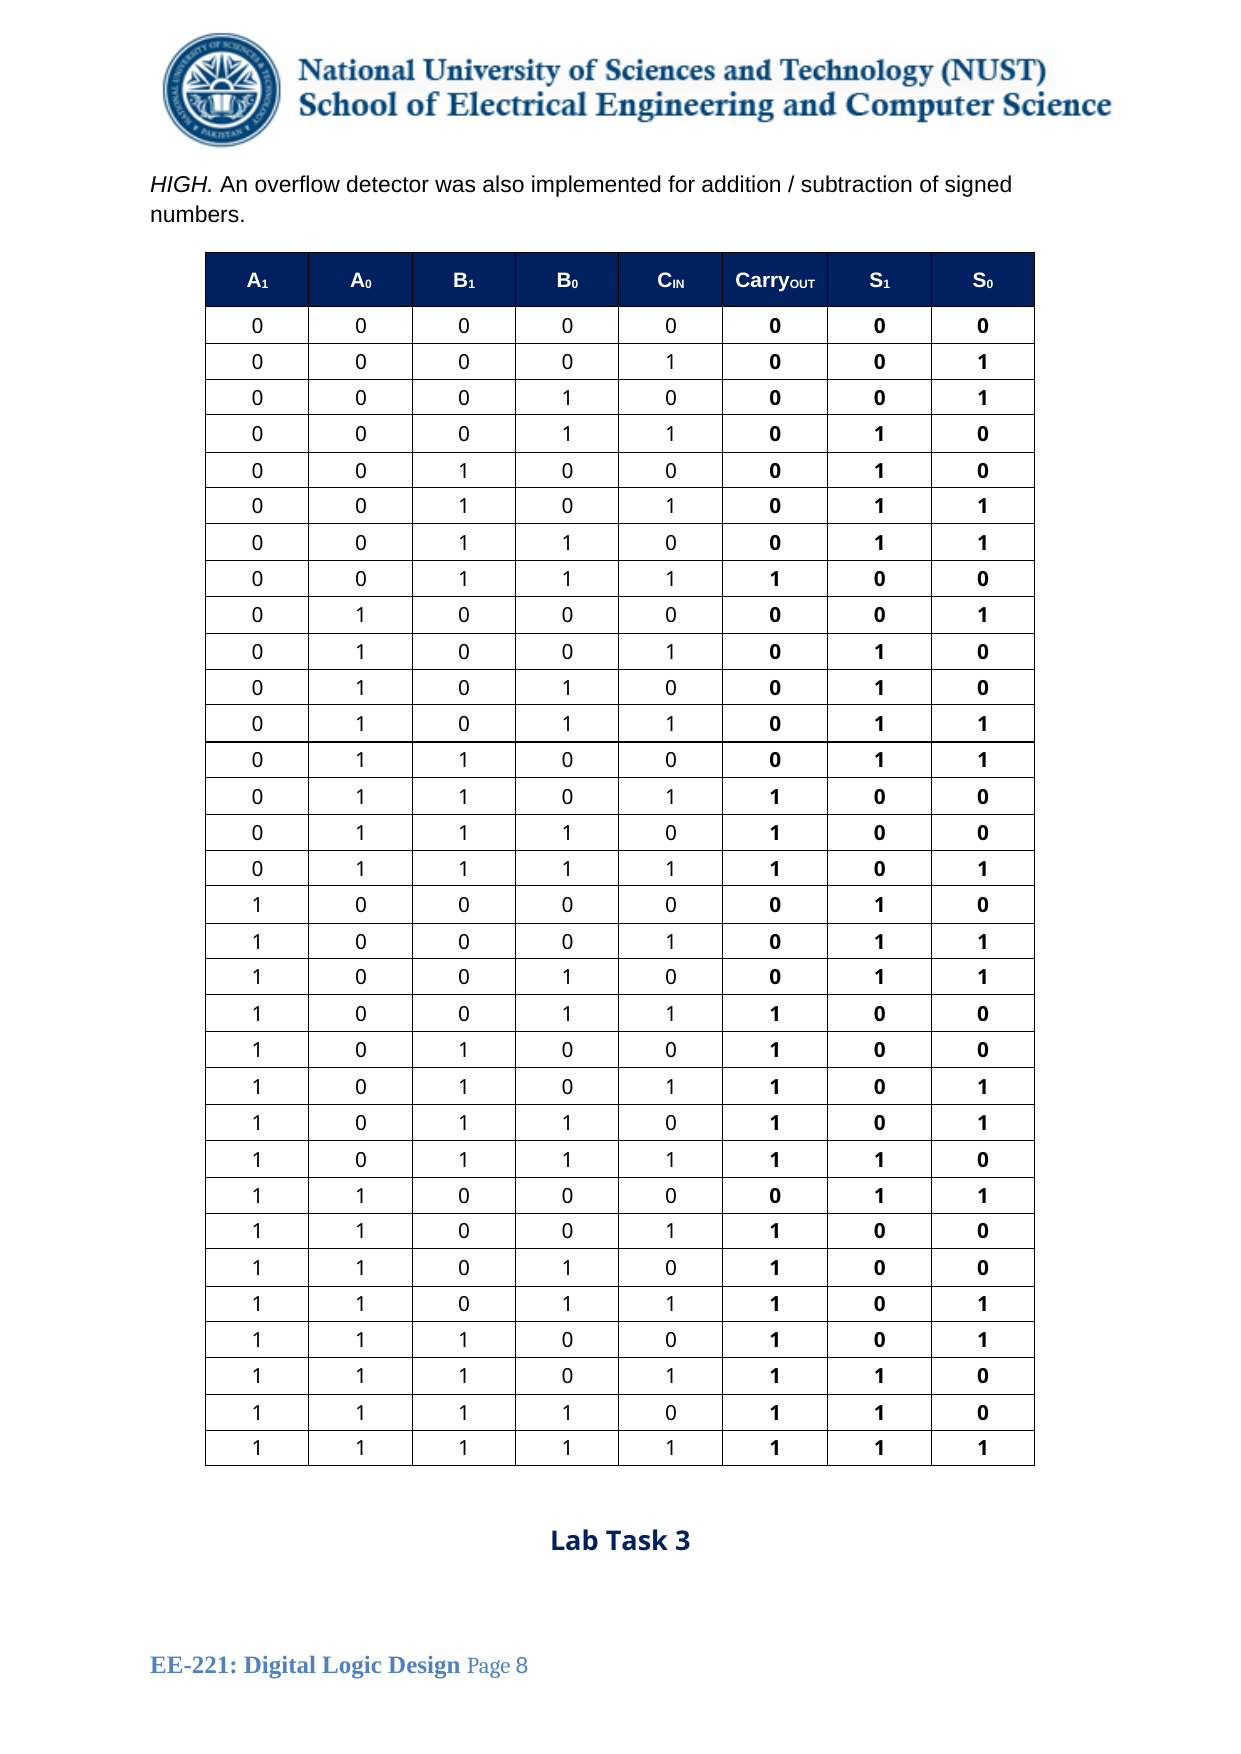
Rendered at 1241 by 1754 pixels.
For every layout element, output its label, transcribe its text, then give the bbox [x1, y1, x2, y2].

table_cell 1 [413, 1322, 515, 1357]
table_cell 0 [206, 597, 308, 633]
table_cell 0 [309, 344, 412, 379]
table_cell 0 [828, 851, 931, 885]
table_cell 1 [309, 1431, 412, 1465]
table_cell 0 [723, 886, 827, 923]
table_cell 0 [309, 415, 412, 452]
table_cell 1 [413, 488, 515, 523]
table_cell 1 [723, 1395, 827, 1429]
table_cell 0 [932, 1141, 1034, 1177]
table_cell 1 [619, 634, 722, 668]
table_cell 0 [723, 743, 827, 777]
table_cell 1 [723, 1249, 827, 1286]
table_cell 0 [932, 1249, 1034, 1286]
table_cell 1 [723, 778, 827, 814]
table_cell 1 [828, 488, 931, 523]
table_cell 0 [932, 778, 1034, 814]
table_cell 0 [619, 380, 722, 414]
table_cell 0 [828, 307, 931, 343]
table_cell 1 [619, 1431, 722, 1465]
table_cell 1 [516, 995, 618, 1031]
table_cell 0 [619, 815, 722, 850]
table_cell 1 [619, 705, 722, 741]
table_cell 0 [932, 1395, 1034, 1429]
table_cell 0 [206, 705, 308, 741]
table_cell 1 [413, 743, 515, 777]
table_cell 1 [723, 1322, 827, 1357]
table_cell 1 [206, 1105, 308, 1140]
table_cell 1 [309, 1395, 412, 1429]
table_cell 1 [309, 1249, 412, 1286]
table_cell 0 [828, 1068, 931, 1104]
table_cell 1 [206, 1358, 308, 1394]
table_cell 1 [828, 634, 931, 668]
table_header S0 [932, 253, 1034, 306]
table_cell 1 [723, 1105, 827, 1140]
table_cell 1 [619, 415, 722, 452]
table_cell 1 [413, 851, 515, 885]
table_cell 0 [413, 959, 515, 994]
table_cell 0 [206, 815, 308, 850]
table_cell 1 [619, 995, 722, 1031]
table_cell 0 [516, 743, 618, 777]
table_cell 1 [206, 1214, 308, 1248]
table_cell 1 [516, 815, 618, 850]
table_cell 0 [516, 778, 618, 814]
picture [150, 27, 1125, 158]
table_cell 0 [932, 634, 1034, 668]
table_cell 0 [619, 453, 722, 487]
table_cell 1 [206, 886, 308, 923]
table_cell 0 [932, 670, 1034, 704]
table_cell 0 [723, 415, 827, 452]
table_cell 0 [828, 344, 931, 379]
table_cell 1 [206, 959, 308, 994]
table_cell 0 [516, 488, 618, 523]
table_cell 1 [619, 344, 722, 379]
table_cell 0 [206, 415, 308, 452]
table_cell 1 [932, 851, 1034, 885]
text Lab Task 3 [150, 1521, 1090, 1558]
table_cell 0 [206, 307, 308, 343]
table_cell 1 [206, 995, 308, 1031]
table_cell 0 [932, 307, 1034, 343]
table_cell 1 [619, 1358, 722, 1394]
table_cell 0 [413, 670, 515, 704]
table_cell 1 [619, 561, 722, 596]
table_cell 0 [723, 488, 827, 523]
table_cell 0 [413, 1249, 515, 1286]
table_cell 1 [413, 1105, 515, 1140]
table_cell 1 [932, 344, 1034, 379]
table_cell 1 [619, 1141, 722, 1177]
table_cell 0 [619, 1032, 722, 1067]
table_cell 0 [516, 597, 618, 633]
table_cell 0 [413, 380, 515, 414]
table_cell 0 [309, 380, 412, 414]
table_cell 1 [516, 415, 618, 452]
table_cell 0 [413, 415, 515, 452]
table_cell 1 [619, 851, 722, 885]
table_cell 1 [413, 778, 515, 814]
table_cell 0 [309, 488, 412, 523]
table_cell 0 [619, 670, 722, 704]
table_cell 0 [206, 634, 308, 668]
table_cell 0 [932, 453, 1034, 487]
table_cell 1 [413, 524, 515, 560]
table_cell 0 [723, 307, 827, 343]
table_cell 0 [828, 815, 931, 850]
table_cell 0 [413, 597, 515, 633]
table_cell 0 [619, 307, 722, 343]
table_cell 1 [828, 1141, 931, 1177]
table_cell 0 [723, 344, 827, 379]
table_cell 1 [516, 705, 618, 741]
table_cell 0 [828, 1214, 931, 1248]
table_cell 1 [309, 1214, 412, 1248]
table_cell 0 [309, 1068, 412, 1104]
table_cell 0 [206, 344, 308, 379]
table_cell 0 [309, 886, 412, 923]
table_cell 0 [413, 307, 515, 343]
table_cell 1 [413, 1431, 515, 1465]
table_header A1 [206, 253, 308, 306]
table_cell 0 [516, 1358, 618, 1394]
table_cell 1 [206, 1395, 308, 1429]
table_cell 1 [516, 1395, 618, 1429]
table_cell 1 [828, 924, 931, 958]
table_cell 1 [828, 524, 931, 560]
table_cell 1 [723, 1068, 827, 1104]
table_cell 0 [516, 886, 618, 923]
table_cell 1 [309, 634, 412, 668]
table_cell 0 [309, 995, 412, 1031]
table_cell 0 [309, 924, 412, 958]
table_cell 1 [828, 1395, 931, 1429]
table_cell 1 [516, 851, 618, 885]
table_cell 1 [723, 851, 827, 885]
table_cell 0 [516, 344, 618, 379]
table_cell 1 [932, 1105, 1034, 1140]
table_cell 1 [723, 1358, 827, 1394]
table_cell 1 [932, 1068, 1034, 1104]
table_cell 1 [932, 1178, 1034, 1213]
table_cell 1 [206, 924, 308, 958]
table_cell 1 [723, 1141, 827, 1177]
table_cell 1 [413, 815, 515, 850]
table_cell 0 [206, 380, 308, 414]
table_cell 0 [413, 634, 515, 668]
table_cell 1 [619, 1287, 722, 1321]
table_cell 0 [309, 524, 412, 560]
table_cell 0 [723, 524, 827, 560]
table_cell 1 [309, 851, 412, 885]
table_cell 0 [828, 995, 931, 1031]
table_cell 1 [828, 415, 931, 452]
table_cell 0 [619, 1178, 722, 1213]
table_cell 0 [413, 995, 515, 1031]
table_cell 0 [309, 307, 412, 343]
table_cell 1 [723, 1214, 827, 1248]
table_cell 0 [619, 1322, 722, 1357]
table_cell 0 [723, 1178, 827, 1213]
table_cell 1 [309, 597, 412, 633]
table_cell 0 [309, 1105, 412, 1140]
table_cell 1 [309, 1322, 412, 1357]
table_cell 1 [828, 1358, 931, 1394]
table_cell 0 [516, 453, 618, 487]
table_cell 1 [413, 1358, 515, 1394]
table_cell 1 [723, 1431, 827, 1465]
table_cell 0 [723, 705, 827, 741]
table_cell 0 [828, 597, 931, 633]
table_cell 1 [413, 561, 515, 596]
table_cell 0 [723, 380, 827, 414]
table_cell 1 [516, 1105, 618, 1140]
table_cell 0 [932, 561, 1034, 596]
table_cell 0 [206, 778, 308, 814]
table_cell 0 [309, 453, 412, 487]
table_cell 0 [619, 597, 722, 633]
table_cell 0 [828, 380, 931, 414]
table_cell 0 [206, 488, 308, 523]
table_cell 1 [413, 1141, 515, 1177]
table_cell 0 [206, 453, 308, 487]
table_cell 1 [723, 995, 827, 1031]
table_cell 0 [206, 670, 308, 704]
table_cell 0 [619, 959, 722, 994]
table_cell 0 [413, 344, 515, 379]
table_header A0 [309, 253, 412, 306]
table_cell 0 [723, 670, 827, 704]
table_cell 1 [932, 1431, 1034, 1465]
table_cell 1 [516, 959, 618, 994]
table_cell 0 [828, 1287, 931, 1321]
table_cell 1 [309, 1287, 412, 1321]
table_cell 0 [516, 307, 618, 343]
table_cell 0 [619, 1105, 722, 1140]
table_cell 1 [206, 1431, 308, 1465]
table_cell 1 [723, 1032, 827, 1067]
table_cell 1 [932, 1287, 1034, 1321]
table_cell 1 [828, 670, 931, 704]
table_cell 0 [619, 886, 722, 923]
table_cell 0 [413, 1287, 515, 1321]
table_cell 1 [309, 743, 412, 777]
table_cell 0 [723, 453, 827, 487]
table_cell 0 [828, 778, 931, 814]
table_cell 1 [619, 778, 722, 814]
table_cell 0 [516, 924, 618, 958]
table_cell 0 [828, 561, 931, 596]
table_cell 1 [413, 1395, 515, 1429]
table_cell 1 [309, 1178, 412, 1213]
table_cell 1 [932, 743, 1034, 777]
table_cell 1 [828, 453, 931, 487]
table_cell 1 [828, 705, 931, 741]
table_cell 0 [932, 886, 1034, 923]
table_cell 1 [516, 561, 618, 596]
table_header B1 [413, 253, 515, 306]
table_cell 1 [516, 524, 618, 560]
table_cell 0 [516, 1178, 618, 1213]
table_cell 1 [206, 1322, 308, 1357]
table_cell 0 [723, 924, 827, 958]
table_cell 0 [516, 634, 618, 668]
table_cell 0 [828, 1249, 931, 1286]
table_header CarryOUT [723, 253, 827, 306]
table_cell 0 [309, 1141, 412, 1177]
table_cell 0 [413, 1178, 515, 1213]
table_cell 1 [206, 1141, 308, 1177]
table_cell 1 [932, 959, 1034, 994]
table_cell 1 [619, 1068, 722, 1104]
table_cell 1 [206, 1068, 308, 1104]
table_cell 1 [723, 1287, 827, 1321]
table_cell 0 [723, 597, 827, 633]
table_cell 1 [828, 886, 931, 923]
table_cell 0 [828, 1032, 931, 1067]
table_cell 1 [932, 524, 1034, 560]
table_cell 0 [206, 851, 308, 885]
table_cell 1 [932, 488, 1034, 523]
table_cell 0 [932, 815, 1034, 850]
table_cell 1 [309, 815, 412, 850]
table_cell 0 [516, 1214, 618, 1248]
table_cell 1 [723, 815, 827, 850]
table_cell 0 [723, 634, 827, 668]
table_cell 1 [516, 1431, 618, 1465]
table_cell 1 [413, 1068, 515, 1104]
table_cell 0 [309, 561, 412, 596]
table_cell 1 [413, 1032, 515, 1067]
table_cell 0 [932, 995, 1034, 1031]
table_cell 0 [516, 1032, 618, 1067]
table_header CIN [619, 253, 722, 306]
table_cell 0 [932, 415, 1034, 452]
table_cell 1 [206, 1032, 308, 1067]
table_cell 1 [932, 1322, 1034, 1357]
table_cell 0 [206, 743, 308, 777]
table_cell 0 [206, 561, 308, 596]
table_cell 0 [206, 524, 308, 560]
table_cell 0 [413, 1214, 515, 1248]
table_cell 0 [309, 959, 412, 994]
table_cell 1 [828, 1431, 931, 1465]
table_cell 1 [516, 1287, 618, 1321]
table_cell 1 [619, 488, 722, 523]
table_cell 1 [309, 670, 412, 704]
table_cell 1 [206, 1249, 308, 1286]
table_cell 1 [516, 670, 618, 704]
table_cell 0 [828, 1322, 931, 1357]
table_cell 1 [413, 453, 515, 487]
table_header S1 [828, 253, 931, 306]
table_header B0 [516, 253, 618, 306]
table_cell 0 [932, 1214, 1034, 1248]
table_cell 1 [206, 1287, 308, 1321]
table_cell 1 [932, 924, 1034, 958]
table_cell 1 [828, 959, 931, 994]
table_cell 0 [723, 959, 827, 994]
table_cell 0 [619, 524, 722, 560]
table_cell 0 [828, 1105, 931, 1140]
table_cell 0 [516, 1068, 618, 1104]
table_cell 1 [932, 705, 1034, 741]
table_cell 1 [619, 1214, 722, 1248]
table_cell 0 [413, 924, 515, 958]
table_cell 0 [413, 886, 515, 923]
table_cell 1 [206, 1178, 308, 1213]
table_cell 0 [932, 1358, 1034, 1394]
table_cell 1 [932, 597, 1034, 633]
table_cell 0 [619, 1395, 722, 1429]
table_cell 0 [619, 1249, 722, 1286]
table_cell 1 [932, 380, 1034, 414]
table_cell 0 [516, 1322, 618, 1357]
table_cell 1 [309, 778, 412, 814]
table_cell 0 [932, 1032, 1034, 1067]
table_cell 1 [828, 743, 931, 777]
table_cell 1 [516, 1249, 618, 1286]
table_cell 1 [516, 380, 618, 414]
table_cell 1 [828, 1178, 931, 1213]
table_cell 0 [619, 743, 722, 777]
table_cell 1 [516, 1141, 618, 1177]
table_cell 1 [309, 705, 412, 741]
table_cell 1 [723, 561, 827, 596]
table_cell 1 [309, 1358, 412, 1394]
table_cell 0 [309, 1032, 412, 1067]
table_cell 0 [413, 705, 515, 741]
table_cell 1 [619, 924, 722, 958]
